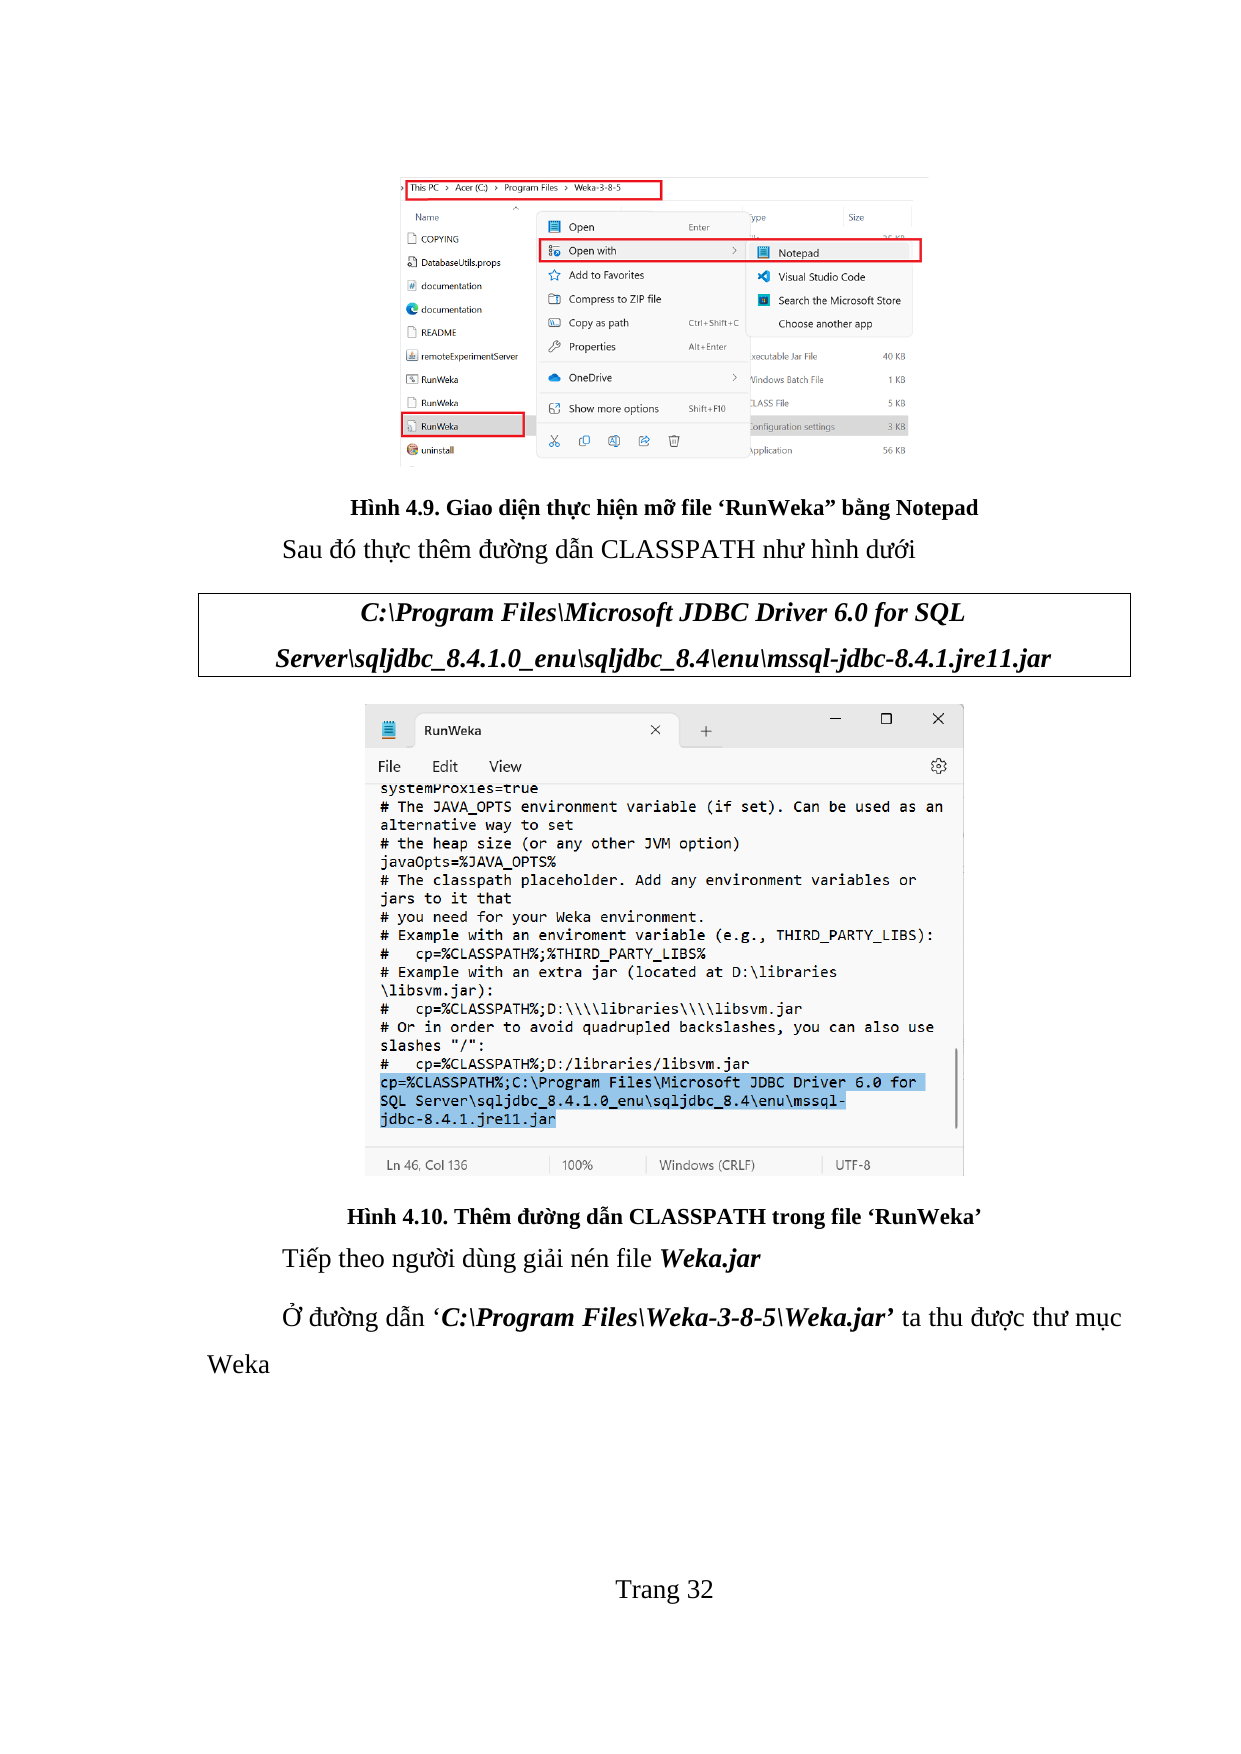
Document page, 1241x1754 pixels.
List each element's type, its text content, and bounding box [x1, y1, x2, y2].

text Ở đường dẫn ‘C:\Program Files\Weka-3-8-5\Weka.jar’ ta thu được thư mục Weka [207, 1301, 1122, 1379]
text Tiếp theo người dùng giải nén file Weka.jar [207, 1242, 1122, 1273]
picture [400, 177, 929, 467]
picture [365, 704, 964, 1176]
text C:\Program Files\Microsoft JDBC Driver 6.0 for SQL Server\sqljdbc_8.4.1.0_enu\sqljdbc_8.4\enu\mssql-jdbc-8.4.1.jre11.jar [199, 594, 1130, 676]
text Sau đó thực thêm đường dẫn CLASSPATH như hình dưới [207, 533, 1122, 564]
